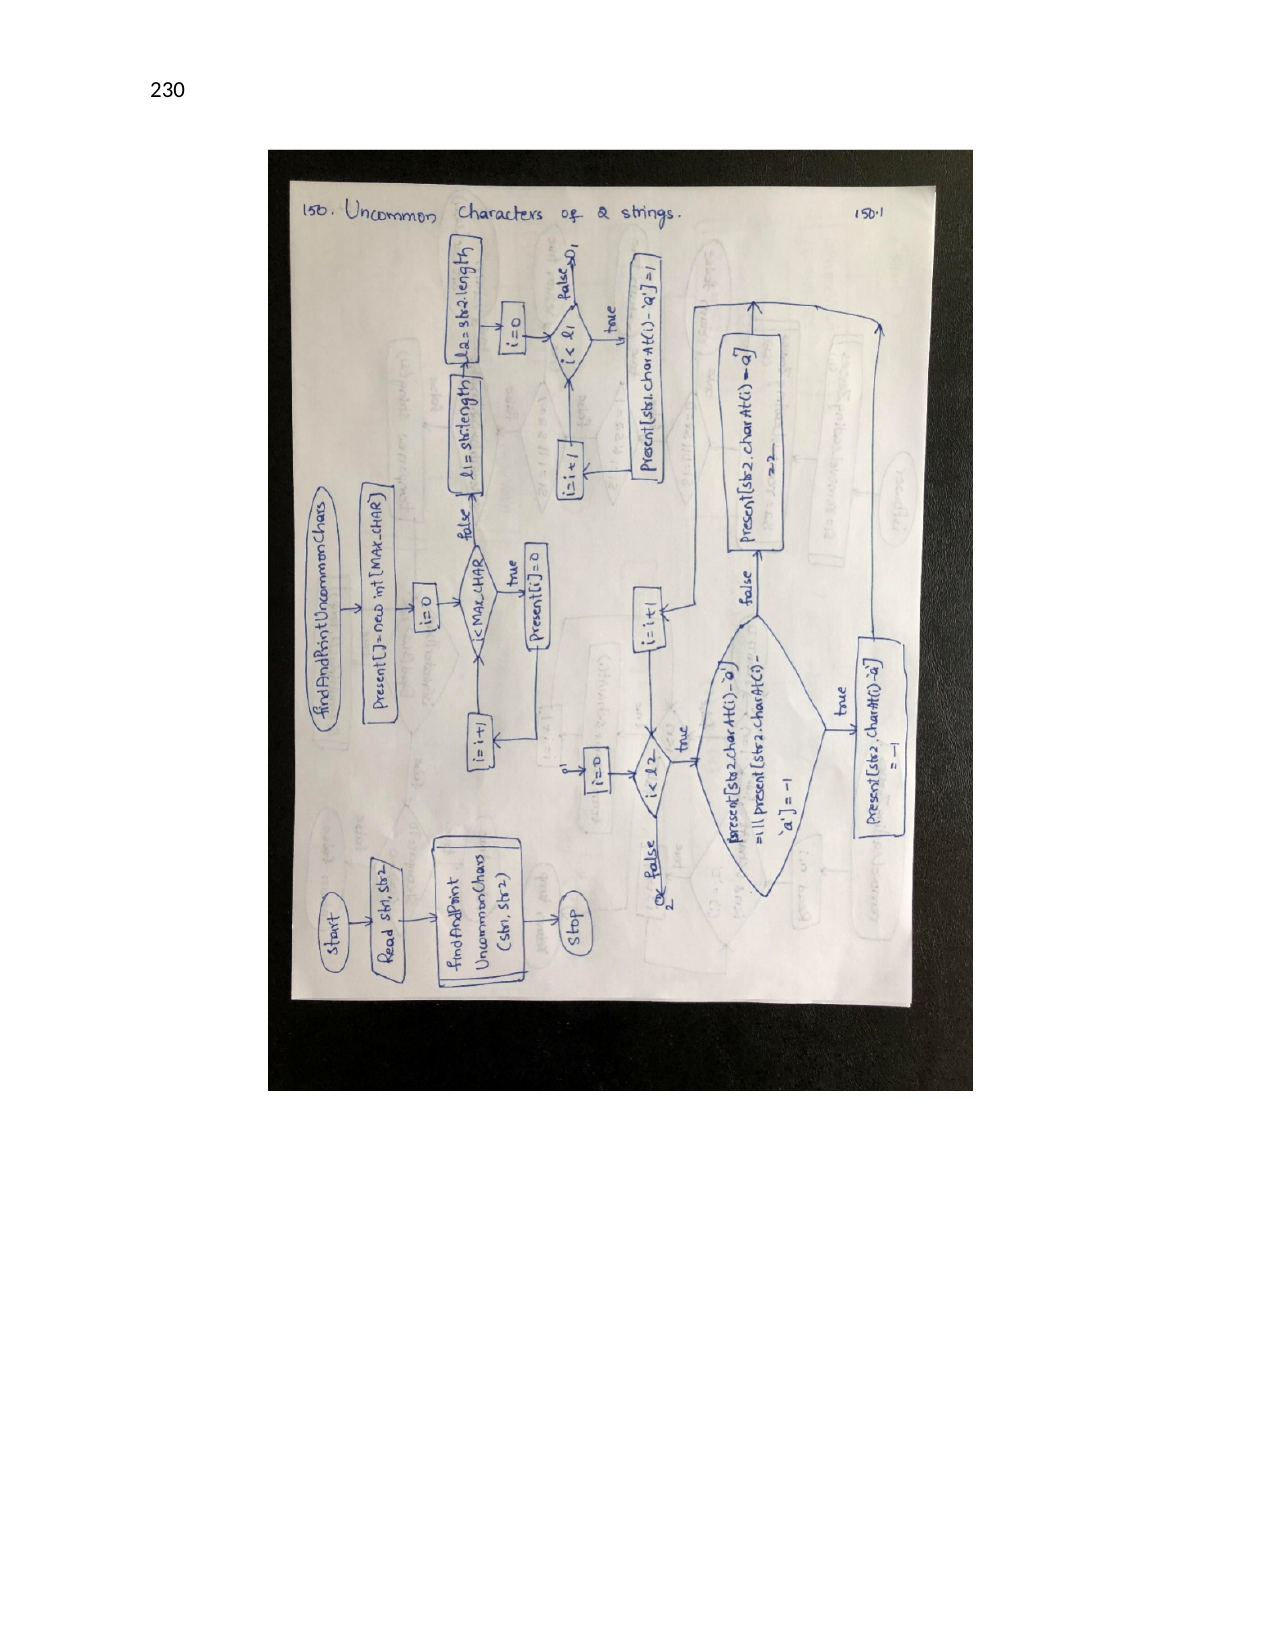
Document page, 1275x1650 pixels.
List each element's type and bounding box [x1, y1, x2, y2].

picture [268, 151, 973, 1090]
